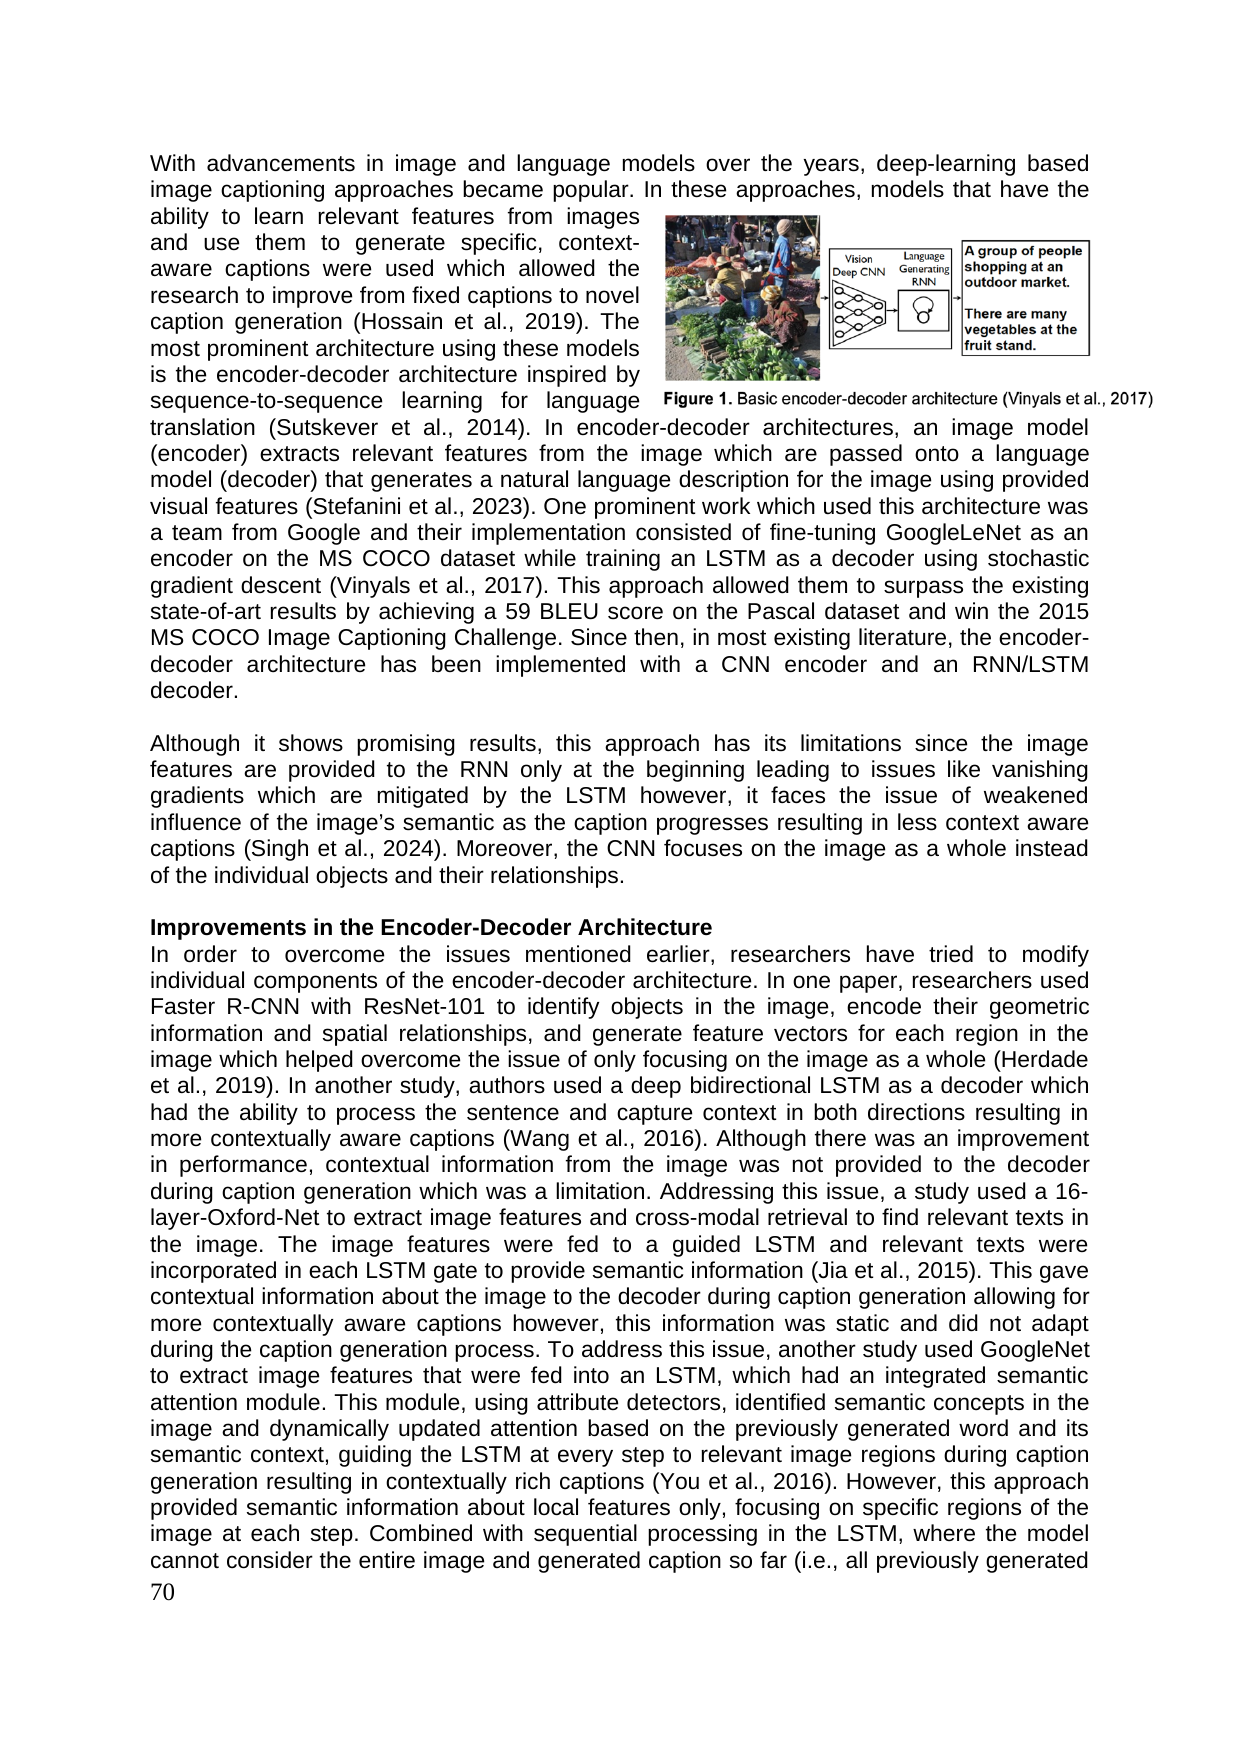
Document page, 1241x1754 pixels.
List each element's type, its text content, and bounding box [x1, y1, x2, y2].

picture [661, 390, 1153, 409]
text Although it shows promising results, this approach has its limitations since the image features are provided to the RNN only at the beginning leading to issues like vanishing gradients which are mitigated by the LSTM however, it faces the issue of weakened influence of the image’s semantic as the caption progresses resulting in less context aware captions (Singh et al., 2024). Moreover, the CNN focuses on the image as a whole instead of the individual objects and their relationships. [150, 677, 1090, 835]
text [150, 888, 1090, 1547]
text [150, 150, 1090, 651]
picture [657, 210, 1095, 388]
text Improvements in the Encoder-Decoder Architecture [150, 862, 1090, 888]
